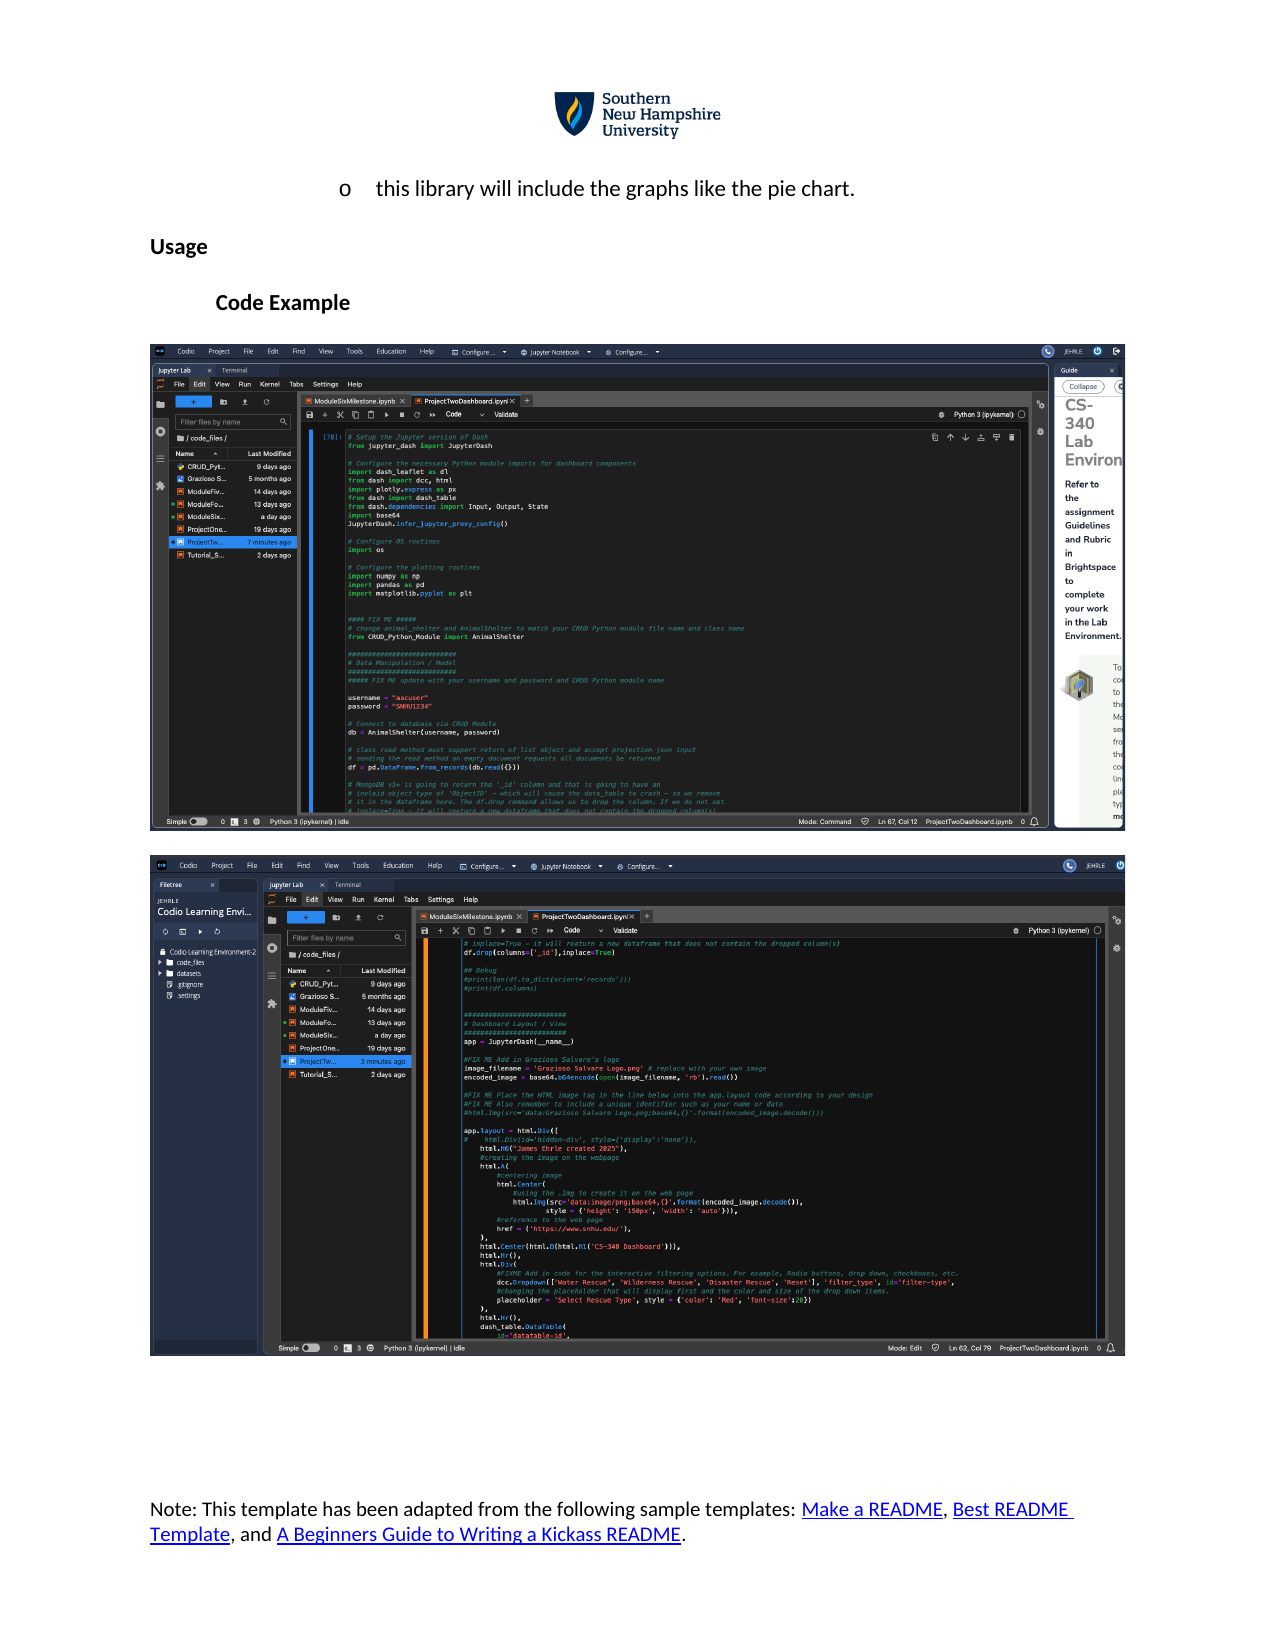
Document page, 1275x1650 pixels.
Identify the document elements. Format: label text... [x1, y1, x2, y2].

subtitle Usage [150, 232, 1125, 260]
picture [150, 855, 1125, 1356]
picture [150, 344, 1125, 831]
picture [546, 75, 729, 154]
subtitle Code Example [150, 288, 1125, 316]
list this library will include the graphs like the pie chart. [338, 174, 1125, 203]
